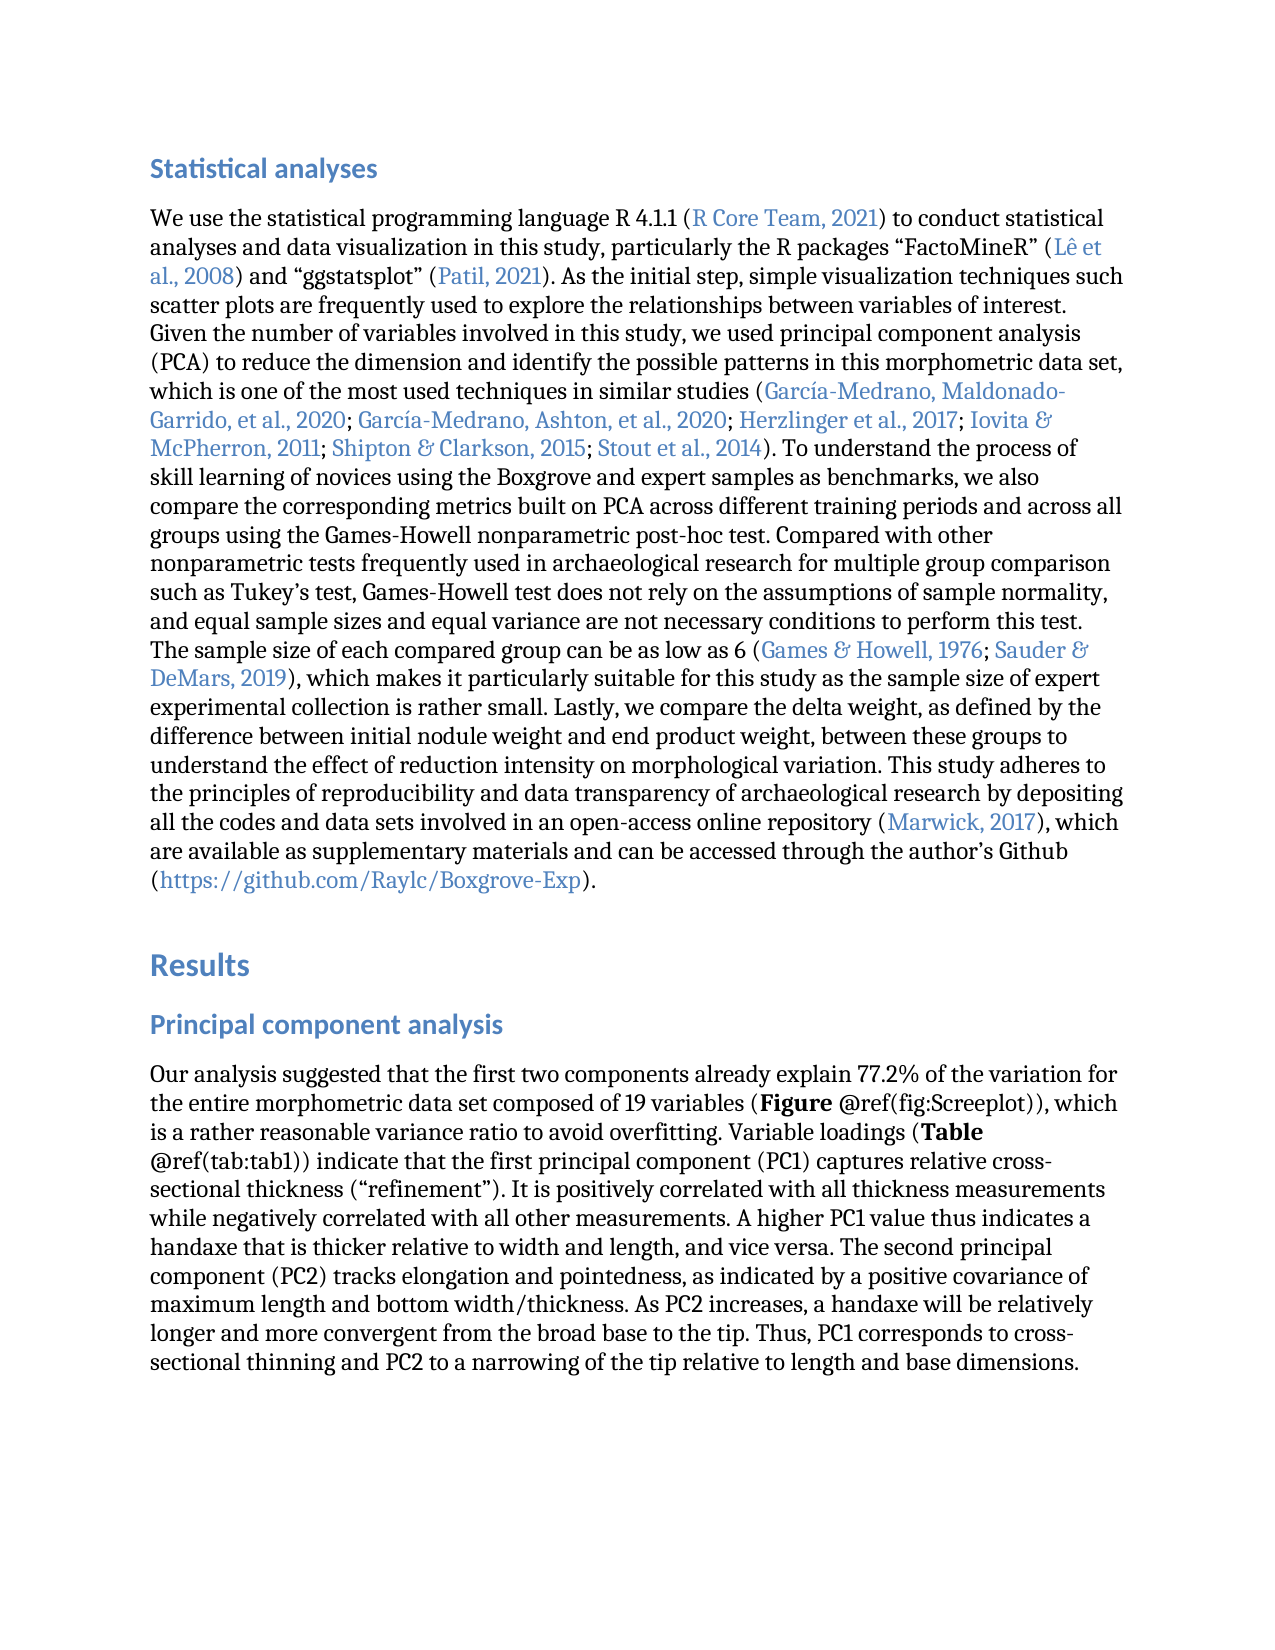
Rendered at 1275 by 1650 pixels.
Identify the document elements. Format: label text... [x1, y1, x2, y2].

text We use the statistical programming language R 4.1.1 (R Core Team, 2021) to conduct statistical analyses and data visualization in this study, particularly the R packages “FactoMineR” (Lê et al., 2008) and “ggstatsplot” (Patil, 2021). As the initial step, simple visualization techniques such scatter plots are frequently used to explore the relationships between variables of interest. Given the number of variables involved in this study, we used principal component analysis (PCA) to reduce the dimension and identify the possible patterns in this morphometric data set, which is one of the most used techniques in similar studies (García-Medrano, Maldonado-Garrido, et al., 2020; García-Medrano, Ashton, et al., 2020; Herzlinger et al., 2017; Iovita & McPherron, 2011; Shipton & Clarkson, 2015; Stout et al., 2014). To understand the process of skill learning of novices using the Boxgrove and expert samples as benchmarks, we also compare the corresponding metrics built on PCA across different training periods and across all groups using the Games-Howell nonparametric post-hoc test. Compared with other nonparametric tests frequently used in archaeological research for multiple group comparison such as Tukey’s test, Games-Howell test does not rely on the assumptions of sample normality, and equal sample sizes and equal variance are not necessary conditions to perform this test. The sample size of each compared group can be as low as 6 (Games & Howell, 1976; Sauder & DeMars, 2019), which makes it particularly suitable for this study as the sample size of expert experimental collection is rather small. Lastly, we compare the delta weight, as defined by the difference between initial nodule weight and end product weight, between these groups to understand the effect of reduction intensity on morphological variation. This study adheres to the principles of reproducibility and data transparency of archaeological research by depositing all the codes and data sets involved in an open-access online repository (Marwick, 2017), which are available as supplementary materials and can be accessed through the author’s Github (https://github.com/Raylc/Boxgrove-Exp). [150, 204, 1125, 894]
subtitle Principal component analysis [150, 1006, 1125, 1042]
text Our analysis suggested that the first two components already explain 77.2% of the variation for the entire morphometric data set composed of 19 variables (Figure @ref(fig:Screeplot)), which is a rather reasonable variance ratio to avoid overfitting. Variable loadings (Table @ref(tab:tab1)) indicate that the first principal component (PC1) captures relative cross-sectional thickness (“refinement”). It is positively correlated with all thickness measurements while negatively correlated with all other measurements. A higher PC1 value thus indicates a handaxe that is thicker relative to width and length, and vice versa. The second principal component (PC2) tracks elongation and pointedness, as indicated by a positive covariance of maximum length and bottom width/thickness. As PC2 increases, a handaxe will be relatively longer and more convergent from the broad base to the tip. Thus, PC1 corresponds to cross-sectional thinning and PC2 to a narrowing of the tip relative to length and base dimensions. [150, 1060, 1125, 1377]
subtitle Results [150, 944, 1125, 985]
subtitle Statistical analyses [150, 150, 1125, 186]
